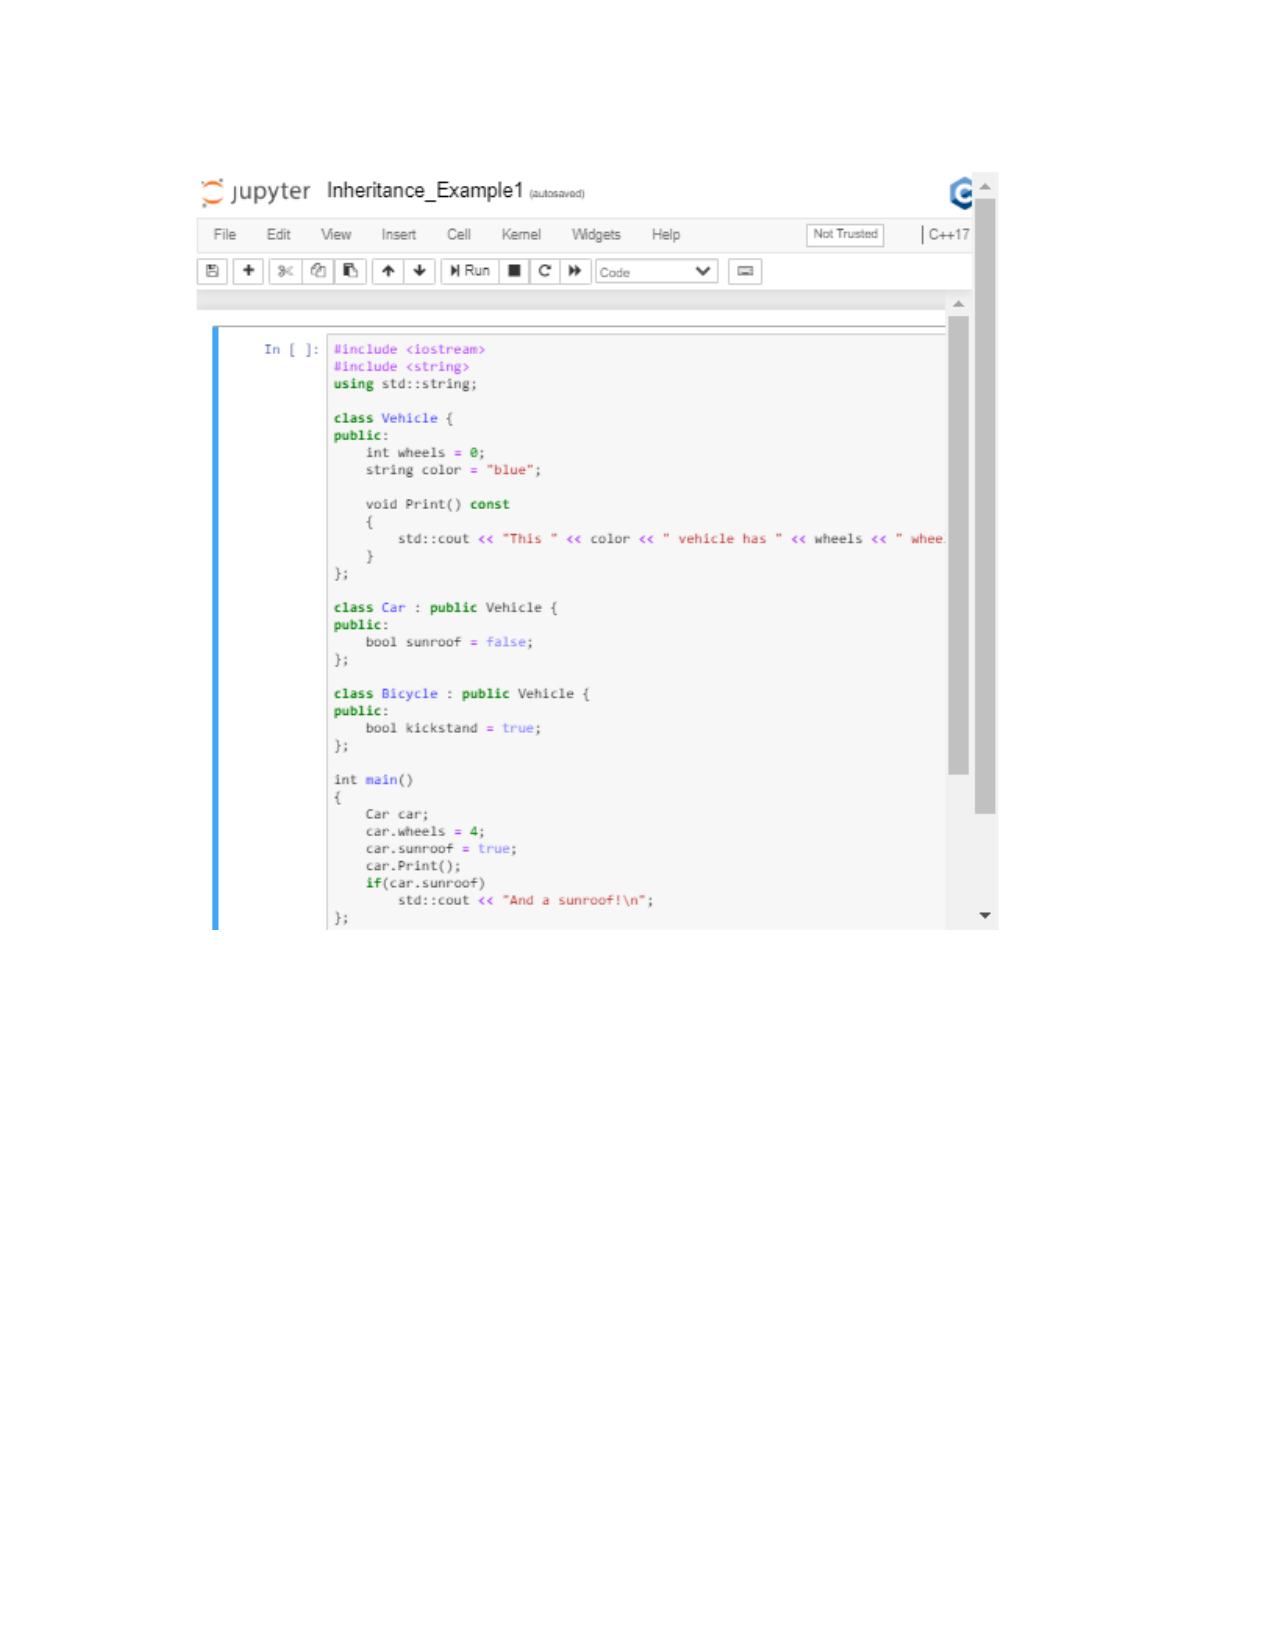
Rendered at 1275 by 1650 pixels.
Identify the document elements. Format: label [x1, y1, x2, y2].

picture [150, 150, 1055, 930]
